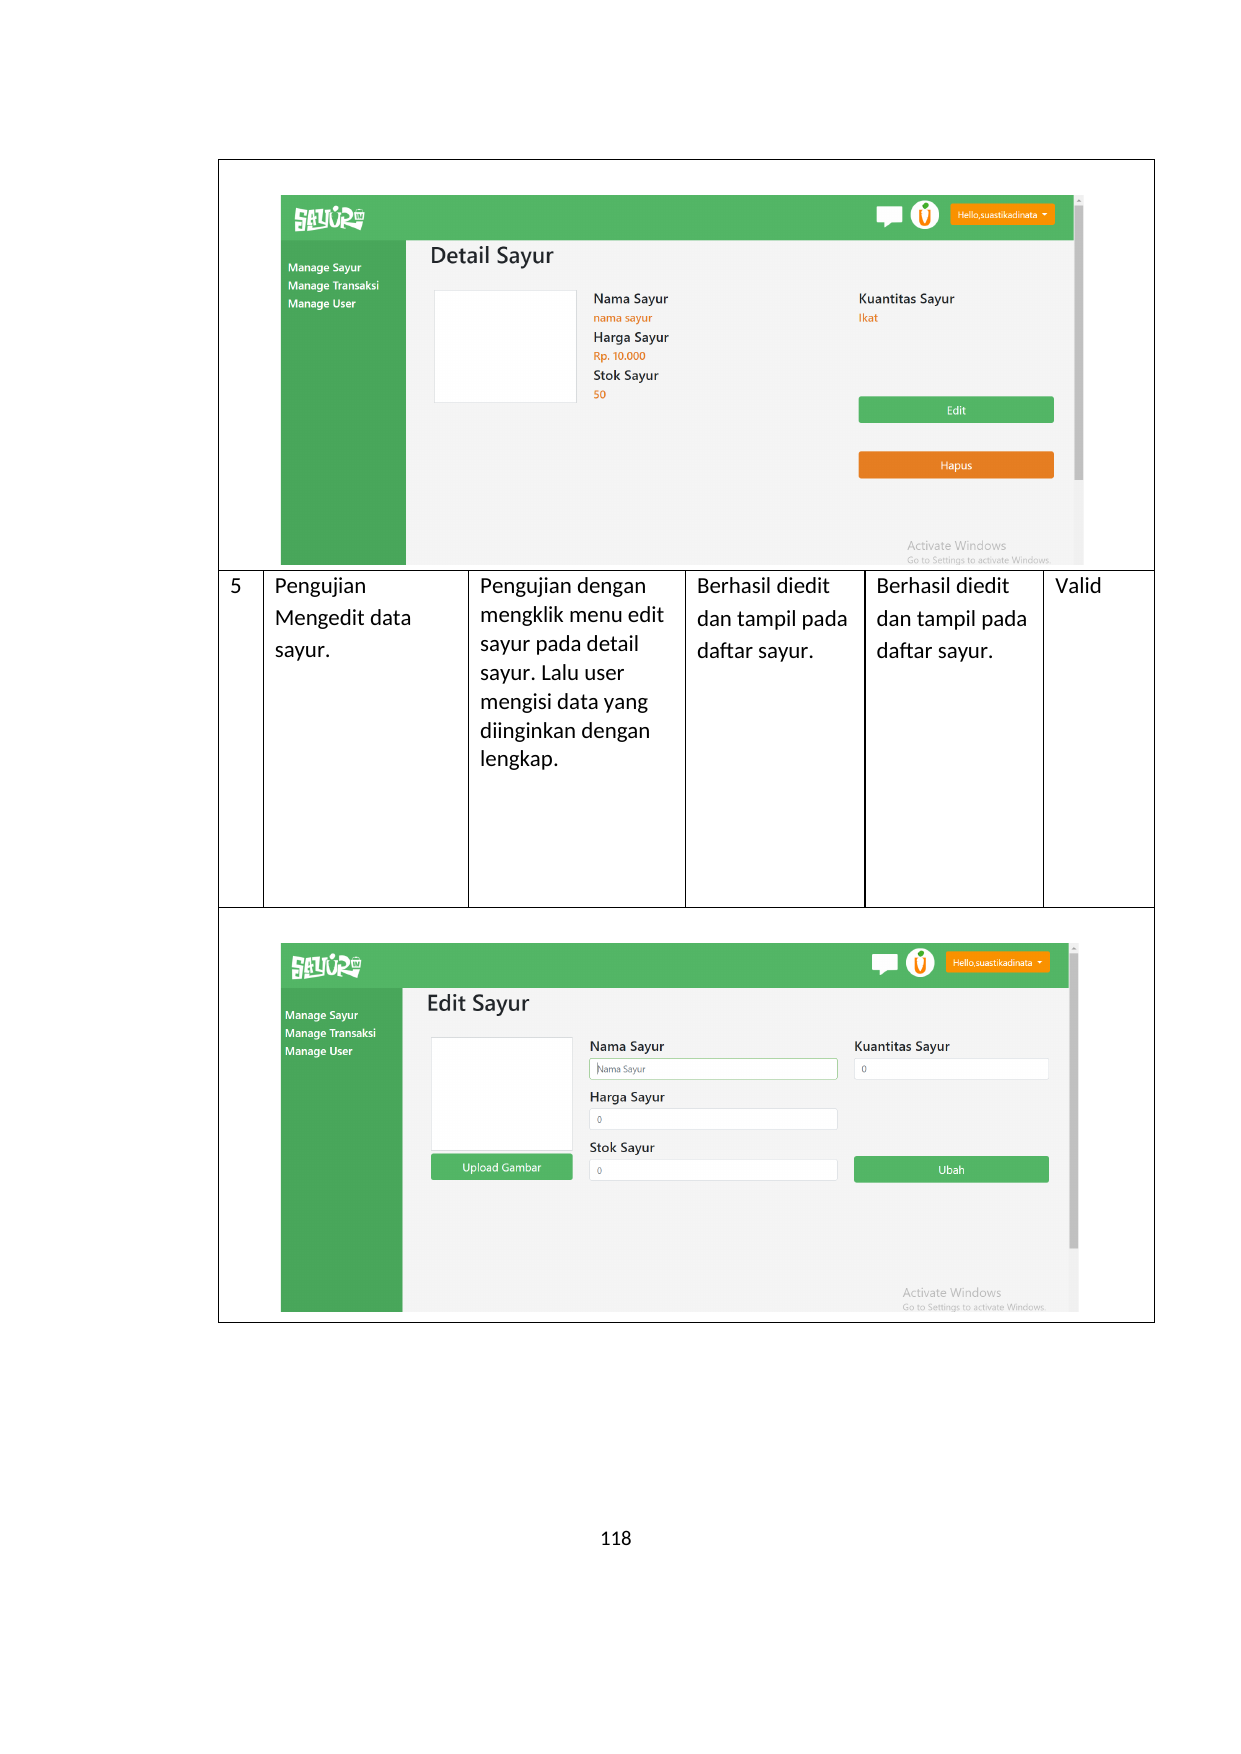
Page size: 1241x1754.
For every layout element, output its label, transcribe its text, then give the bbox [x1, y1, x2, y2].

table_cell [219, 908, 1154, 1322]
table_cell Berhasil diedit dan tampil pada daftar sayur. [866, 571, 1043, 907]
table_cell Pengujian Mengedit data sayur. [264, 571, 468, 907]
picture [280, 195, 1084, 565]
table_cell [219, 160, 1154, 570]
table_cell Berhasil diedit dan tampil pada daftar sayur. [686, 571, 864, 907]
table_cell Valid [1044, 571, 1154, 907]
picture [280, 943, 1079, 1312]
table_cell 5 [219, 571, 263, 907]
table_cell Pengujian dengan mengklik menu edit sayur pada detail sayur. Lalu user mengisi data yang diinginkan dengan lengkap. [469, 571, 685, 907]
